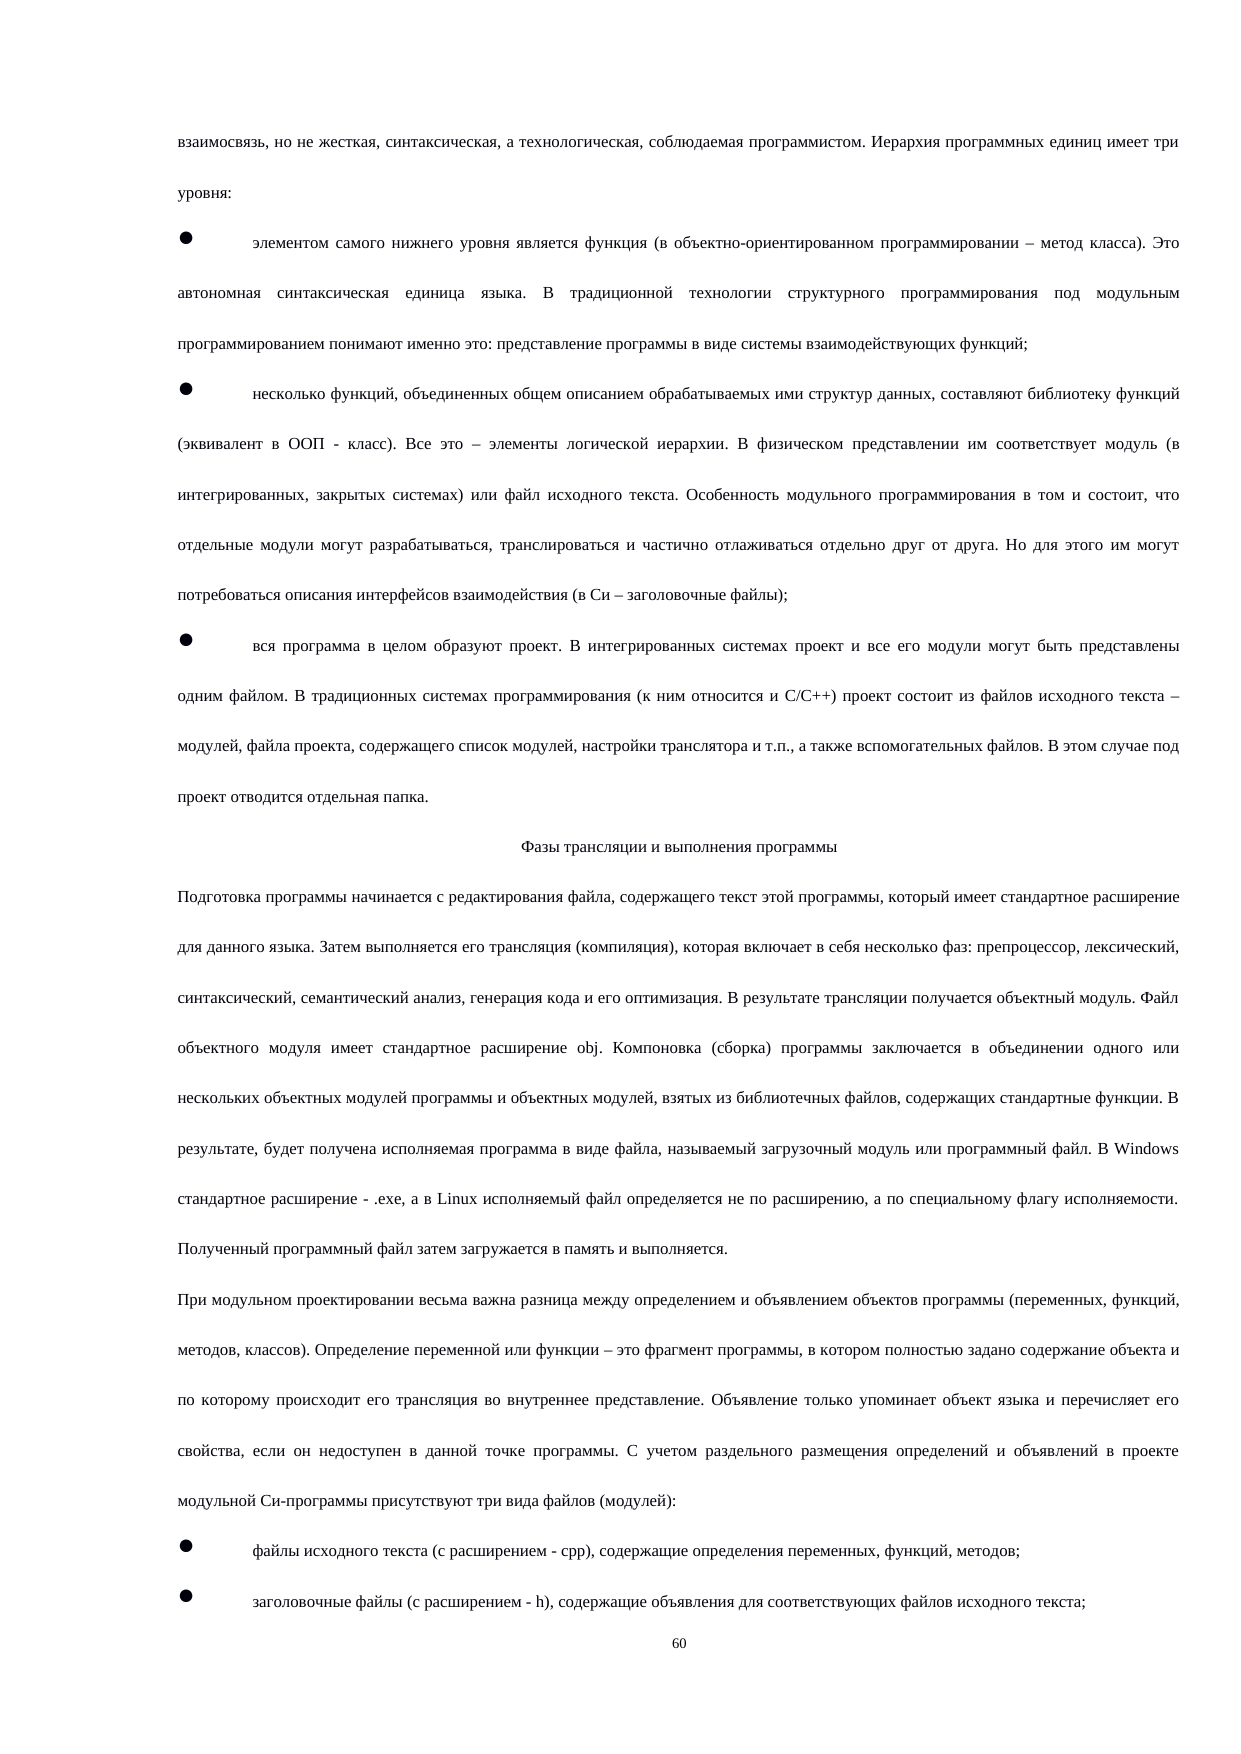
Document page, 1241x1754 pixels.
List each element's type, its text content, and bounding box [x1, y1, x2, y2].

text При модульном проектировании весьма важна разница между определением и объявлением объектов программы (переменных, функций, методов, классов). Определение переменной или функции – это фрагмент программы, в котором полностью задано содержание объекта и по которому происходит его трансляция во внутреннее представление. Объявление только упоминает объект языка и перечисляет его свойства, если он недоступен в данной точке программы. С учетом раздельного размещения определений и объявлений в проекте модульной Си-программы присутствуют три вида файлов (модулей): [177, 1275, 1181, 1510]
text Подготовка программы начинается с редактирования файла, содержащего текст этой программы, который имеет стандартное расширение для данного языка. Затем выполняется его трансляция (компиляция), которая включает в себя несколько фаз: препроцессор, лексический, синтаксический, семантический анализ, генерация кода и его оптимизация. В результате трансляции получается объектный модуль. Файл объектного модуля имеет стандартное расширение obj. Компоновка (сборка) программы заключается в объединении одного или нескольких объектных модулей программы и объектных модулей, взятых из библиотечных файлов, содержащих стандартные функции. В результате, будет получена исполняемая программа в виде файла, называемый загрузочный модуль или программный файл. В Windows стандартное расширение - .exe, а в Linux исполняемый файл определяется не по расширению, а по специальному флагу исполняемости. Полученный программный файл затем загружается в память и выполняется. [177, 873, 1181, 1258]
list вся программа в целом образуют проект. В интегрированных системах проект и все его модули могут быть представлены одним файлом. В традиционных системах программирования (к ним относится и С/С++) проект состоит из файлов исходного текста – модулей, файла проекта, содержащего список модулей, настройки транслятора и т.п., а также вспомогательных файлов. В этом случае под проект отводится отдельная папка. [177, 621, 1181, 806]
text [177, 118, 1181, 202]
list несколько функций, объединенных общем описанием обрабатываемых ими структур данных, составляют библиотеку функций (эквивалент в ООП - класс). Все это – элементы логической иерархии. В физическом представлении им соответствует модуль (в интегрированных, закрытых системах) или файл исходного текста. Особенность модульного программирования в том и состоит, что отдельные модули могут разрабатываться, транслироваться и частично отлаживаться отдельно друг от друга. Но для этого им могут потребоваться описания интерфейсов взаимодействия (в Си – заголовочные файлы); [177, 370, 1181, 604]
list элементом самого нижнего уровня является функция (в объектно-ориентированном программировании – метод класса). Это автономная синтаксическая единица языка. В традиционной технологии структурного программирования под модульным программированием понимают именно это: представление программы в виде системы взаимодействующих функций; [177, 219, 1181, 353]
list заголовочные файлы (с расширением - h), содержащие объявления для соответствующих файлов исходного текста; [177, 1577, 1181, 1611]
list файлы исходного текста (с расширением - cpp), содержащие определения переменных, функций, методов; [177, 1527, 1181, 1560]
text Фазы трансляции и выполнения программы [177, 822, 1181, 856]
